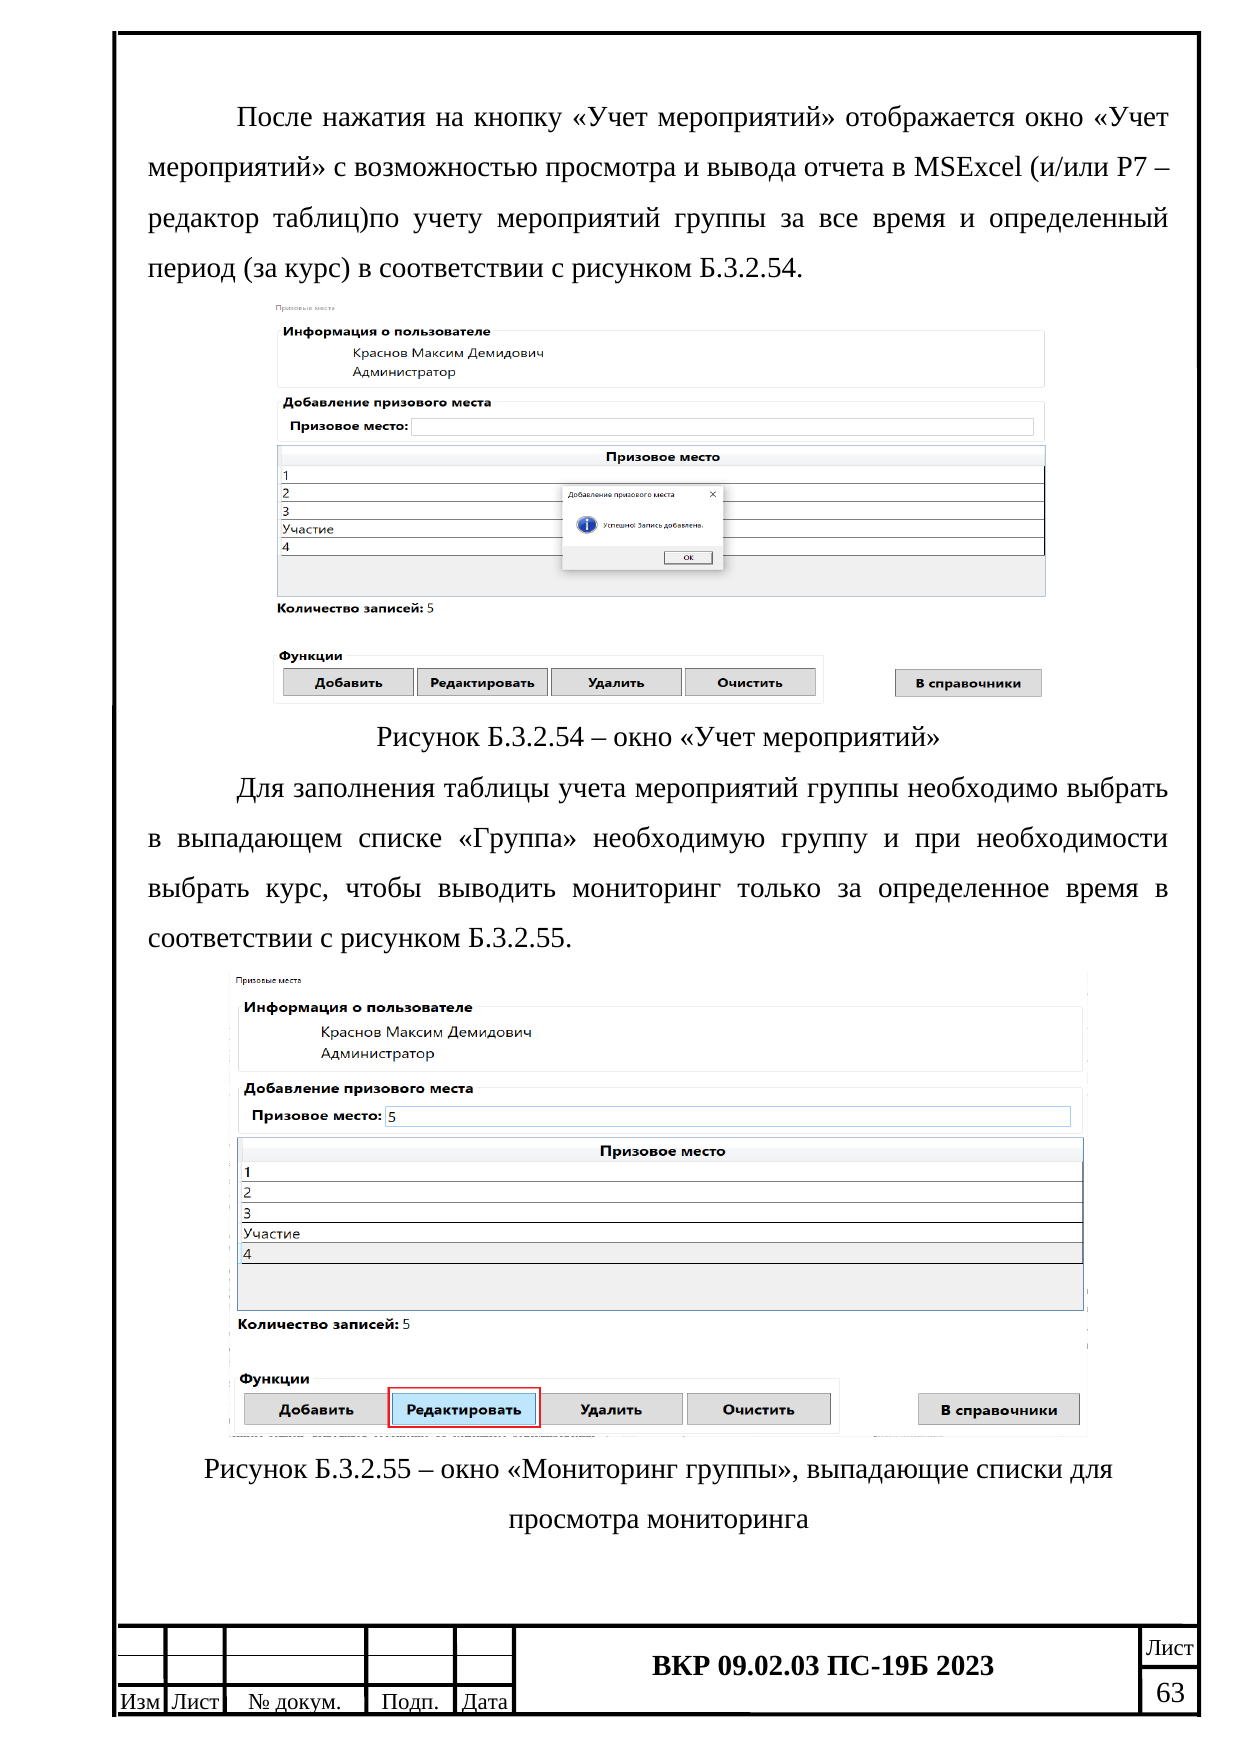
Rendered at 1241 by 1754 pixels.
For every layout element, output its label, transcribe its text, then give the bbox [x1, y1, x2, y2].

text Рисунок Б.3.2.54 – окно «Учет мероприятий» [148, 719, 1169, 753]
text Рисунок Б.3.2.55 – окно «Мониторинг группы», выпадающие списки для просмотра мониторинга [148, 1451, 1169, 1535]
text Для заполнения таблицы учета мероприятий группы необходимо выбрать в выпадающем списке «Группа» необходимую группу и при необходимости выбрать курс, чтобы выводить мониторинг только за определенное время в соответствии с рисунком Б.3.2.55. [148, 770, 1169, 954]
text После нажатия на кнопку «Учет мероприятий» отображается окно «Учет мероприятий» с возможностью просмотра и вывода отчета в MSExcel (и/или P7 – редактор таблиц)по учету мероприятий группы за все время и определенный период (за курс) в соответствии с рисунком Б.3.2.54. [148, 99, 1169, 283]
picture [270, 300, 1047, 705]
picture [229, 971, 1088, 1437]
